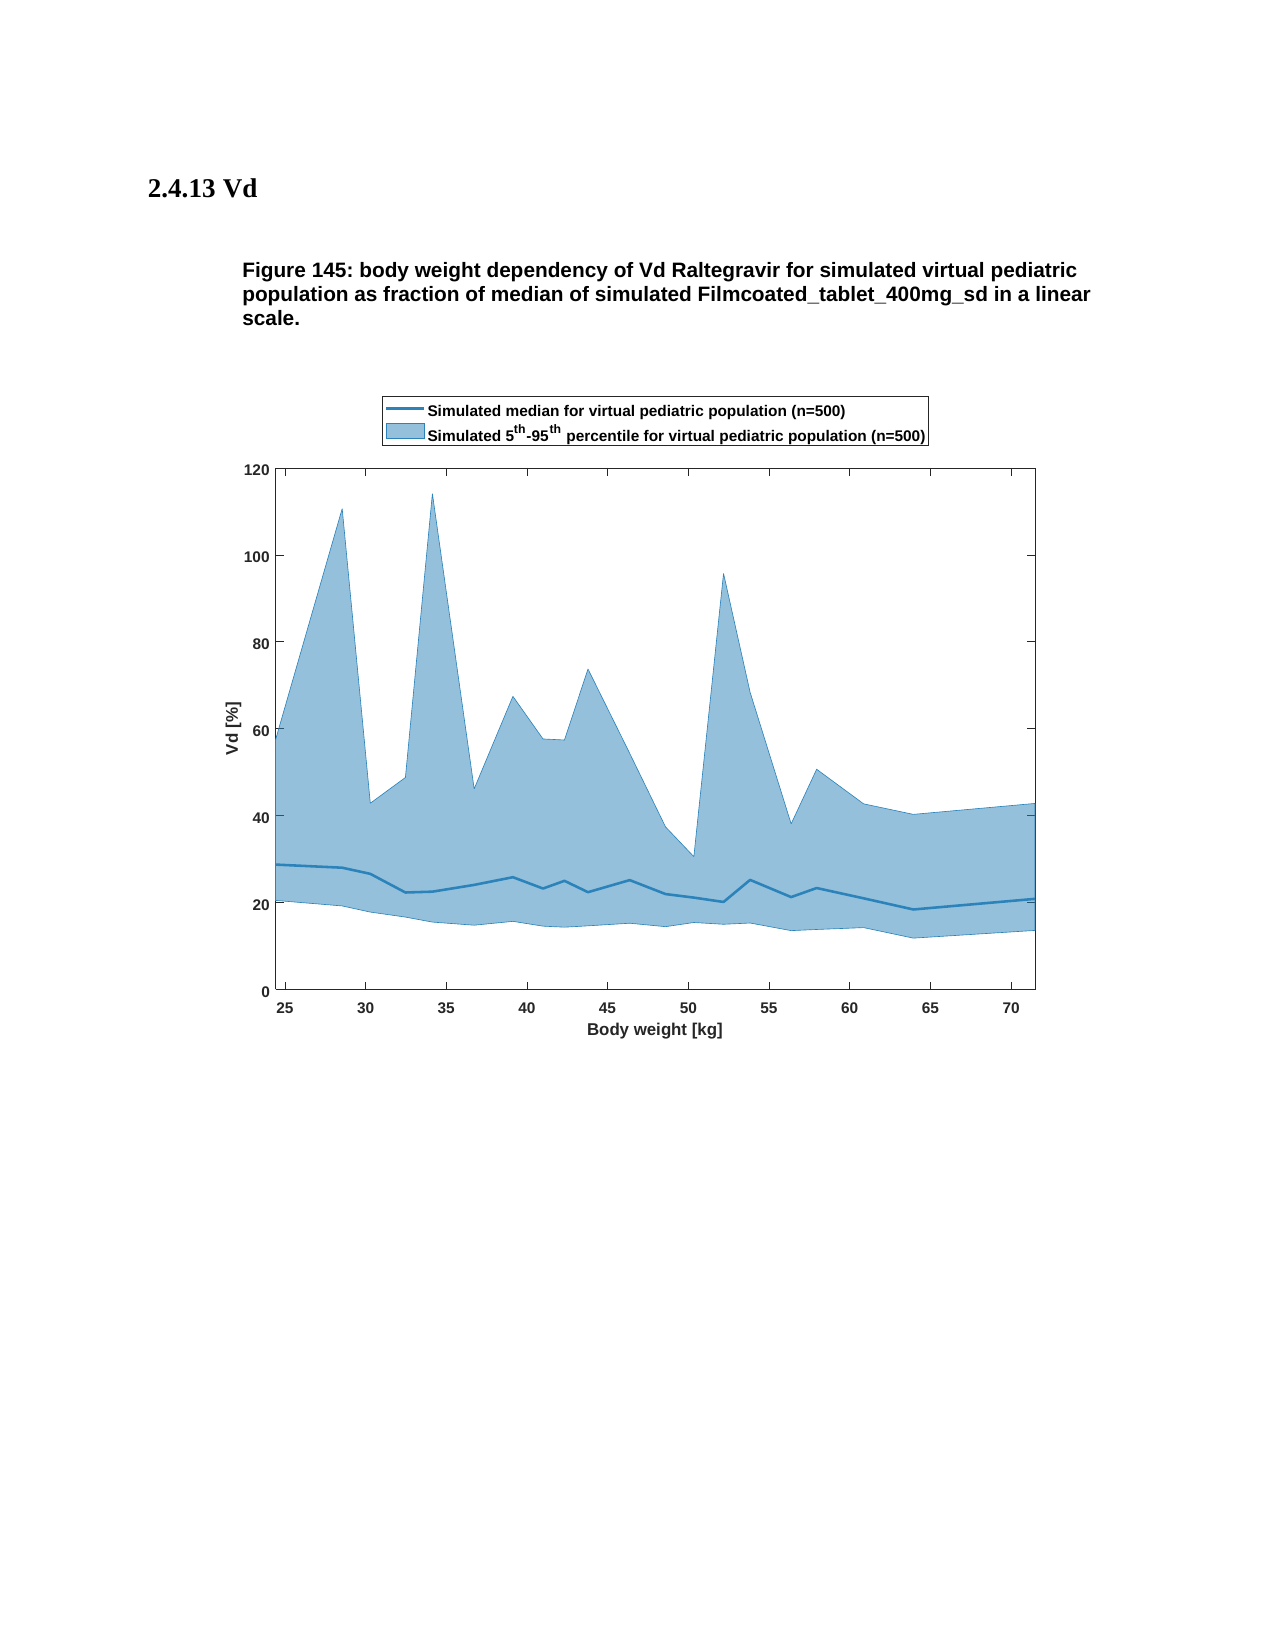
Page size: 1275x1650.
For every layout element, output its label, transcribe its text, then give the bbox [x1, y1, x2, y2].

table_cell [369, 778, 406, 804]
table_cell [722, 578, 735, 621]
table_cell [556, 668, 695, 857]
subtitle Vd [148, 173, 1127, 204]
